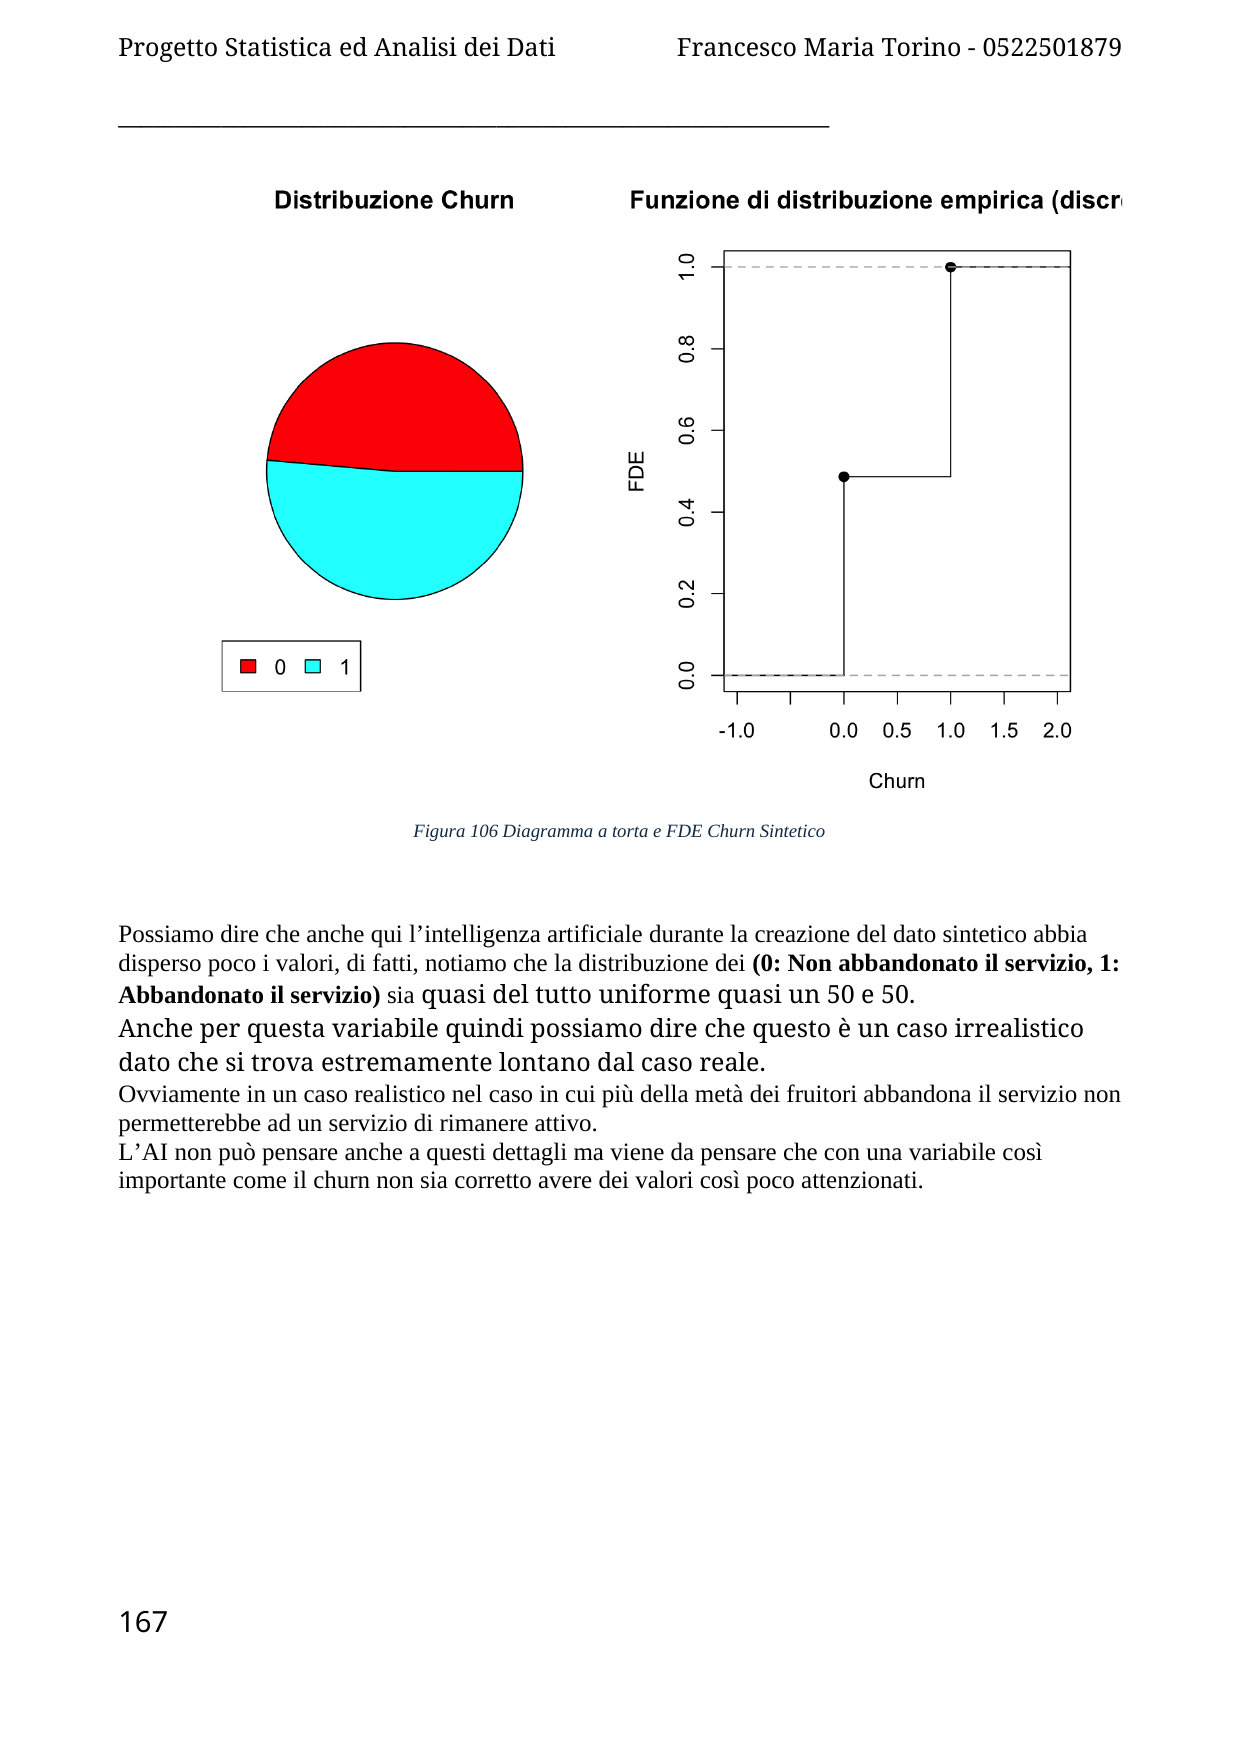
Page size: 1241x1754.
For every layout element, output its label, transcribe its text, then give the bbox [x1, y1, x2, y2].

text L’AI non può pensare anche a questi dettagli ma viene da pensare che con una variabile così importante come il churn non sia corretto avere dei valori così poco attenzionati. [118, 1137, 1122, 1194]
text Ovviamente in un caso realistico nel caso in cui più della metà dei fruitori abbandona il servizio non permetterebbe ad un servizio di rimanere attivo. [118, 1079, 1122, 1137]
picture [118, 147, 1123, 820]
text Anche per questa variabile quindi possiamo dire che questo è un caso irrealistico dato che si trova estremamente lontano dal caso reale. [118, 1011, 1122, 1079]
text Possiamo dire che anche qui l’intelligenza artificiale durante la creazione del dato sintetico abbia disperso poco i valori, di fatti, notiamo che la distribuzione dei (0: Non abbandonato il servizio, 1: Abbandonato il servizio) sia quasi del tutto uniforme quasi un 50 e 50. [118, 919, 1122, 1011]
